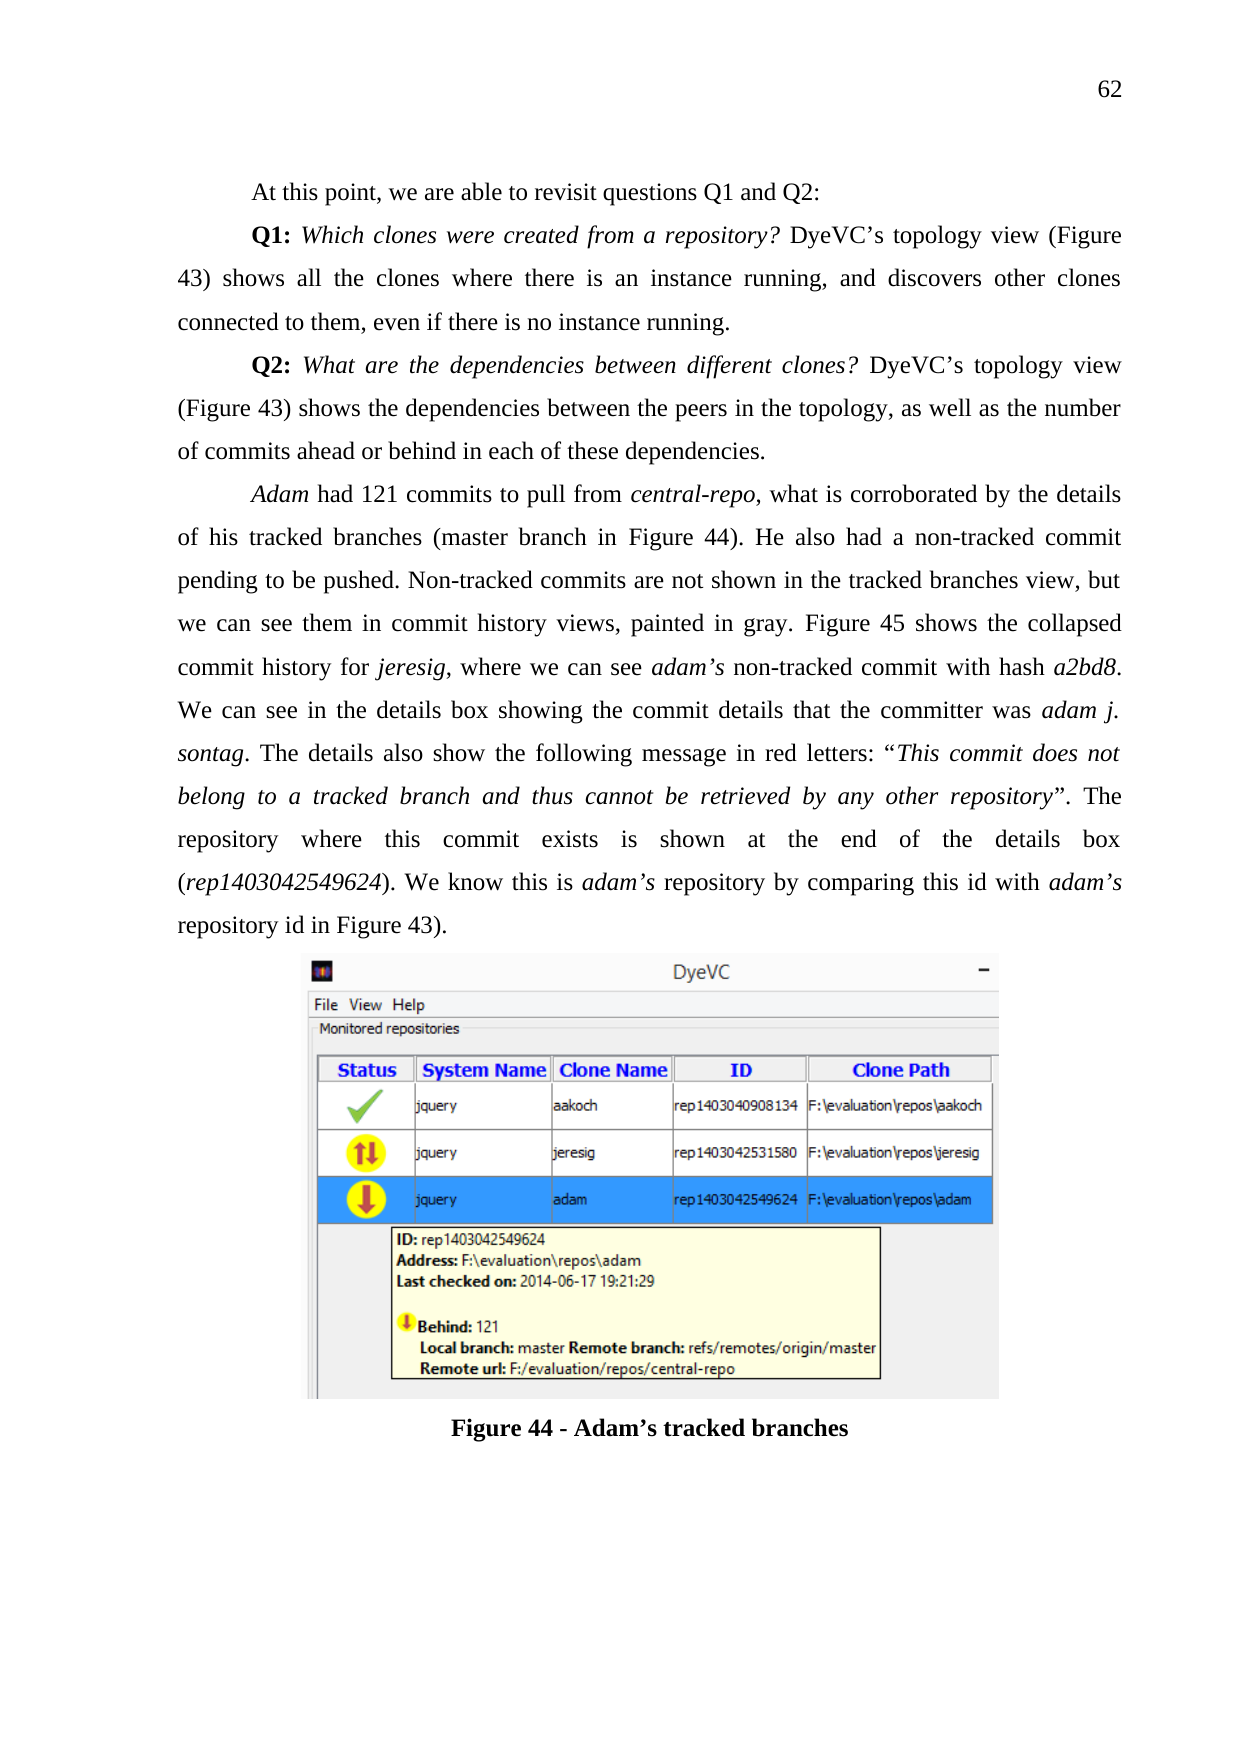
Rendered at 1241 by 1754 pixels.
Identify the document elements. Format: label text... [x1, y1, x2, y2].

text Q2: What are the dependencies between different clones? DyeVC’s topology view (Figure 43) shows the dependencies between the peers in the topology, as well as the number of commits ahead or behind in each of these dependencies. [177, 350, 1122, 465]
picture [300, 953, 999, 1399]
text Adam had 121 commits to pull from central-repo, what is corroborated by the details of his tracked branches (master branch in Figure 44). He also had a non-tracked commit pending to be pushed. Non-tracked commits are not shown in the tracked branches view, but we can see them in commit history views, painted in gray. Figure 45 shows the collapsed commit history for jeresig, where we can see adam’s non-tracked commit with hash a2bd8. We can see in the details box showing the commit details that the committer was adam j. sontag. The details also show the following message in red letters: “This commit does not belong to a tracked branch and thus cannot be retrieved by any other repository”. The repository where this commit exists is shown at the end of the details box (rep1403042549624). We know this is adam’s repository by comparing this id with adam’s repository id in Figure 43). [177, 479, 1122, 939]
text At this point, we are able to revisit questions Q1 and Q2: [177, 177, 1122, 206]
text Q1: Which clones were created from a repository? DyeVC’s topology view (Figure 43) shows all the clones where there is an instance running, and discovers other clones connected to them, even if there is no instance running. [177, 220, 1122, 335]
text Figure 44 - Adam’s tracked branches [177, 1413, 1122, 1442]
